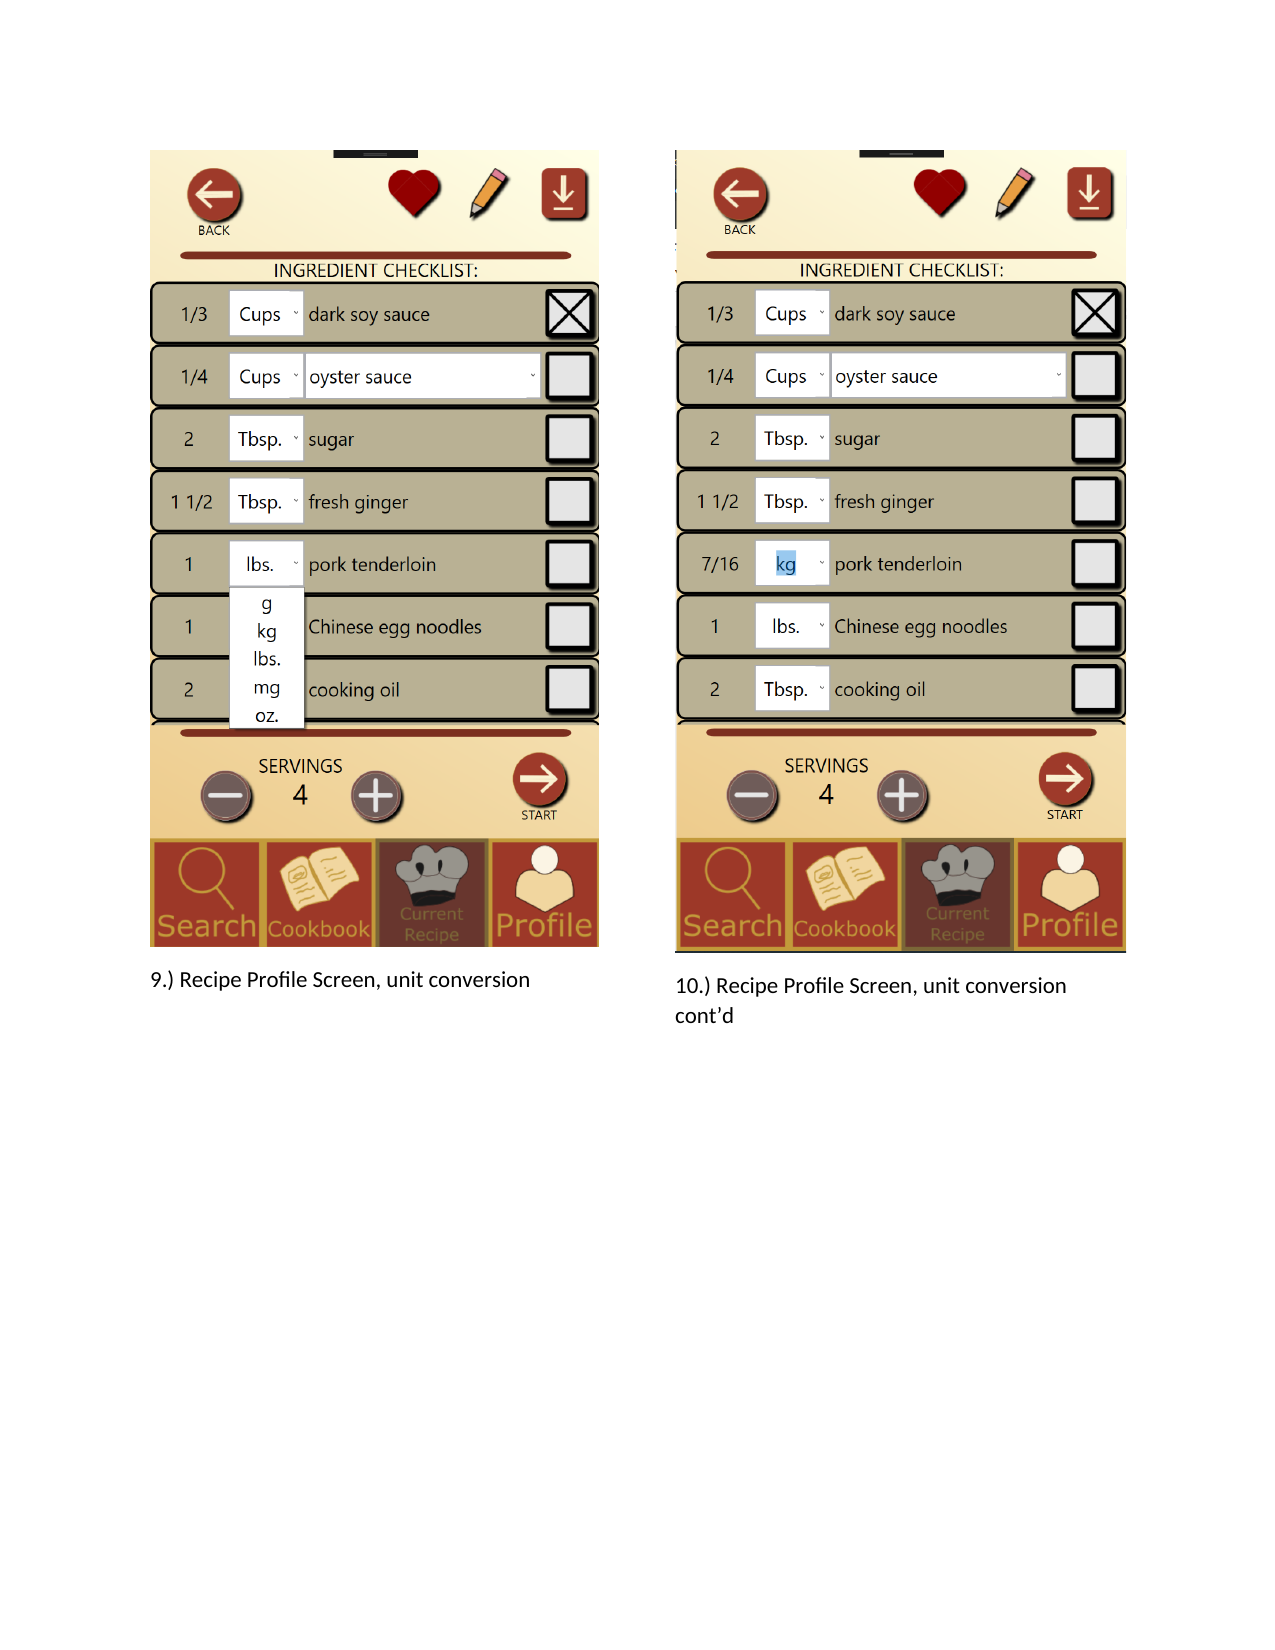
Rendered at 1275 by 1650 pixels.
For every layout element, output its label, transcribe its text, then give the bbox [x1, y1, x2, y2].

picture [150, 150, 599, 947]
text 9.) Recipe Profile Screen, unit conversion [150, 965, 600, 993]
picture [675, 150, 1127, 953]
text 10.) Recipe Profile Screen, unit conversion cont’d [675, 971, 1125, 1030]
